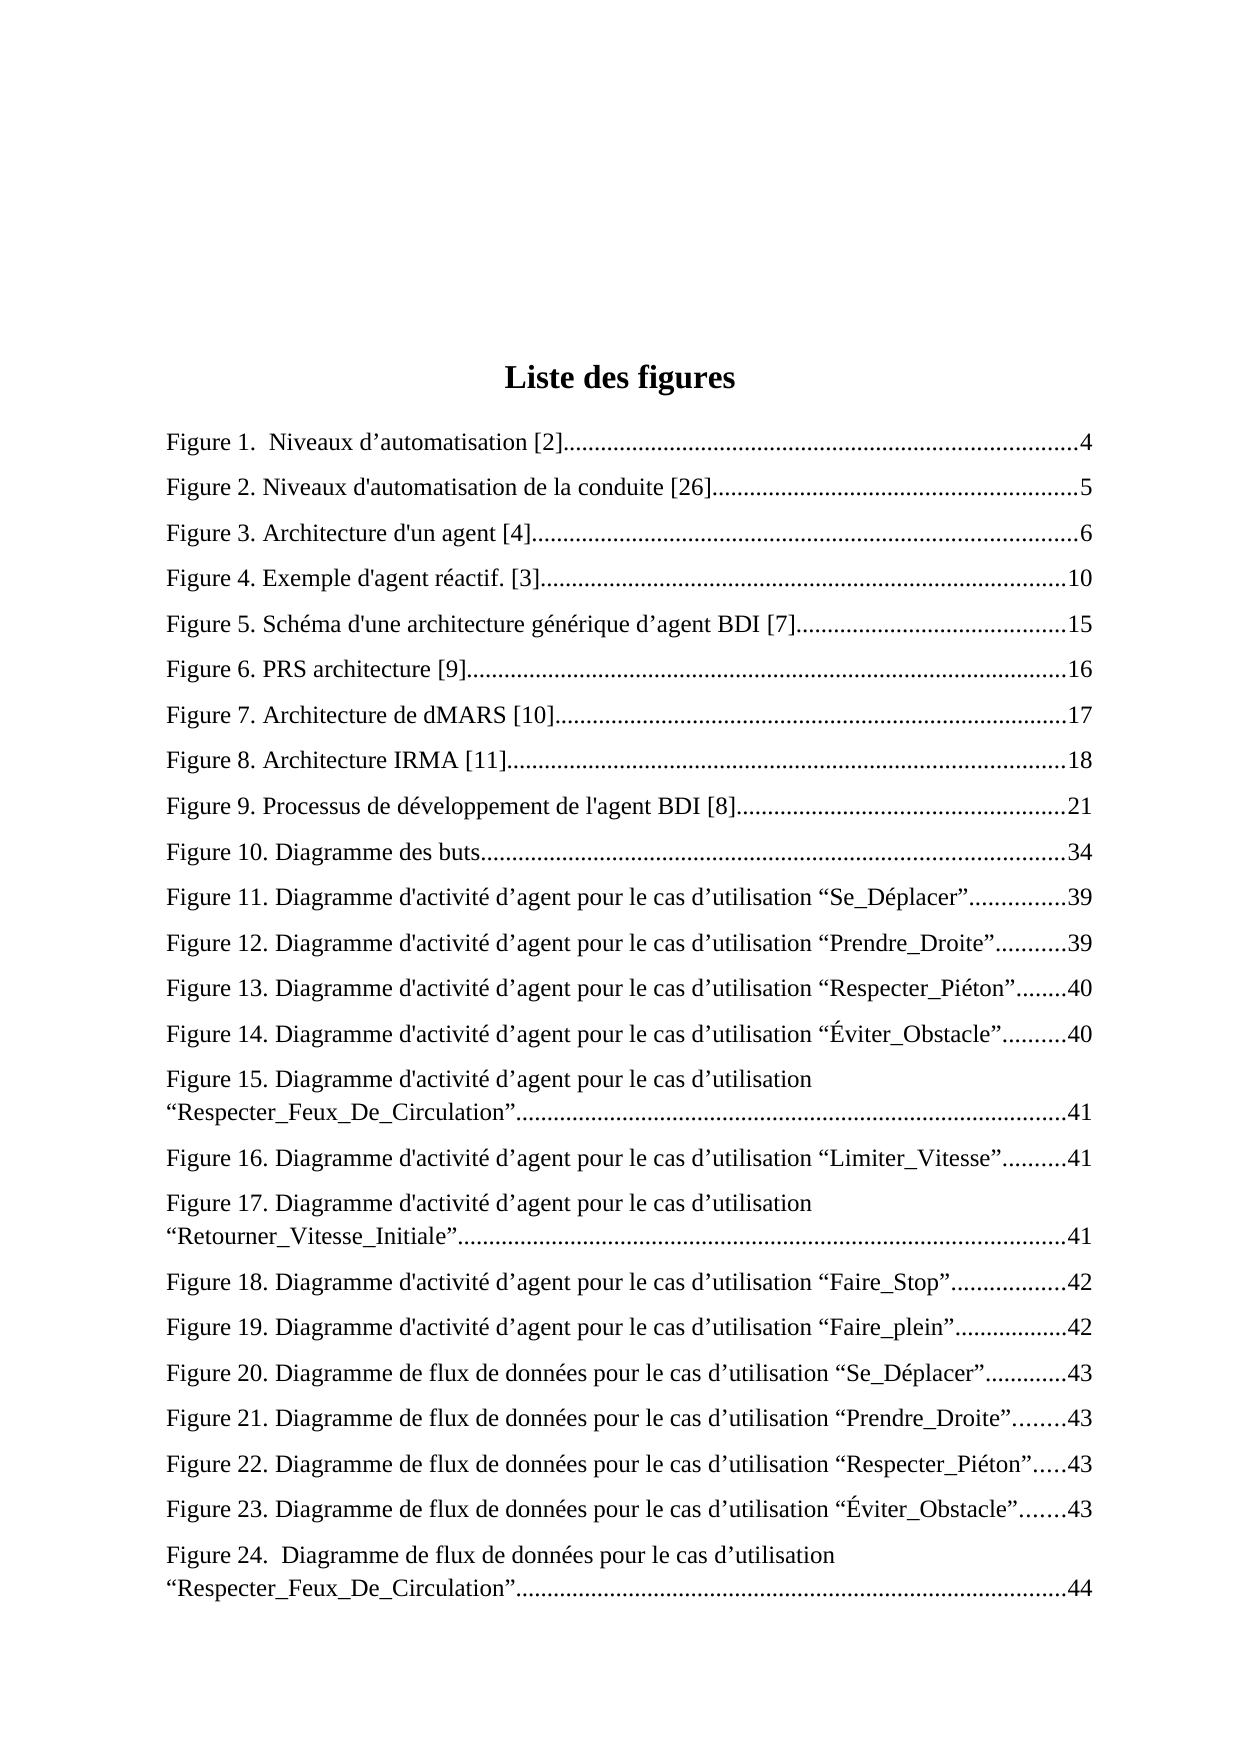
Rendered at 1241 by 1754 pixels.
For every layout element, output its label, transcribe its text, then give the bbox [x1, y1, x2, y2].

text Figure 4. Exemple d'agent réactif. [3] 10 [166, 563, 1093, 592]
text Figure 5. Schéma d'une architecture générique d’agent BDI [7] 15 [166, 609, 1093, 638]
text Figure 23. Diagramme de flux de données pour le cas d’utilisation “Éviter_Obstacle” 43 [166, 1494, 1093, 1523]
text Figure 1. Niveaux d’automatisation [2]. 4 [166, 427, 1093, 456]
text Figure 10. Diagramme des buts 34 [166, 837, 1093, 865]
text Figure 22. Diagramme de flux de données pour le cas d’utilisation “Respecter_Piéton” 43 [166, 1449, 1093, 1478]
text Figure 9. Processus de développement de l'agent BDI [8] 21 [166, 791, 1093, 820]
text Figure 3. Architecture d'un agent [4] 6 [166, 518, 1093, 547]
text Figure 11. Diagramme d'activité d’agent pour le cas d’utilisation “Se_Déplacer” 39 [166, 882, 1093, 911]
text Figure 6. PRS architecture [9] 16 [166, 654, 1093, 683]
text Figure 13. Diagramme d'activité d’agent pour le cas d’utilisation “Respecter_Piéton” 40 [166, 973, 1093, 1002]
text Figure 14. Diagramme d'activité d’agent pour le cas d’utilisation “Éviter_Obstacle” 40 [166, 1019, 1093, 1047]
text Figure 15. Diagramme d'activité d’agent pour le cas d’utilisation “Respecter_Feux_De_Circulation” 41 [166, 1064, 1093, 1126]
text Figure 16. Diagramme d'activité d’agent pour le cas d’utilisation “Limiter_Vitesse” 41 [166, 1143, 1093, 1172]
text Figure 12. Diagramme d'activité d’agent pour le cas d’utilisation “Prendre_Droite” 39 [166, 928, 1093, 956]
text Figure 24. Diagramme de flux de données pour le cas d’utilisation “Respecter_Feux_De_Circulation” 44 [166, 1540, 1093, 1602]
text Figure 8. Architecture IRMA [11] 18 [166, 746, 1093, 774]
text Figure 2. Niveaux d'automatisation de la conduite [26] 5 [166, 472, 1093, 501]
text Figure 18. Diagramme d'activité d’agent pour le cas d’utilisation “Faire_Stop” 42 [166, 1267, 1093, 1296]
text Figure 21. Diagramme de flux de données pour le cas d’utilisation “Prendre_Droite” 43 [166, 1403, 1093, 1432]
text Figure 17. Diagramme d'activité d’agent pour le cas d’utilisation “Retourner_Vitesse_Initiale” 41 [166, 1188, 1093, 1250]
text Figure 19. Diagramme d'activité d’agent pour le cas d’utilisation “Faire_plein” 42 [166, 1312, 1093, 1341]
text Liste des figures [147, 357, 1093, 395]
text Figure 7. Architecture de dMARS [10]. 17 [166, 700, 1093, 729]
text Figure 20. Diagramme de flux de données pour le cas d’utilisation “Se_Déplacer” 43 [166, 1358, 1093, 1387]
